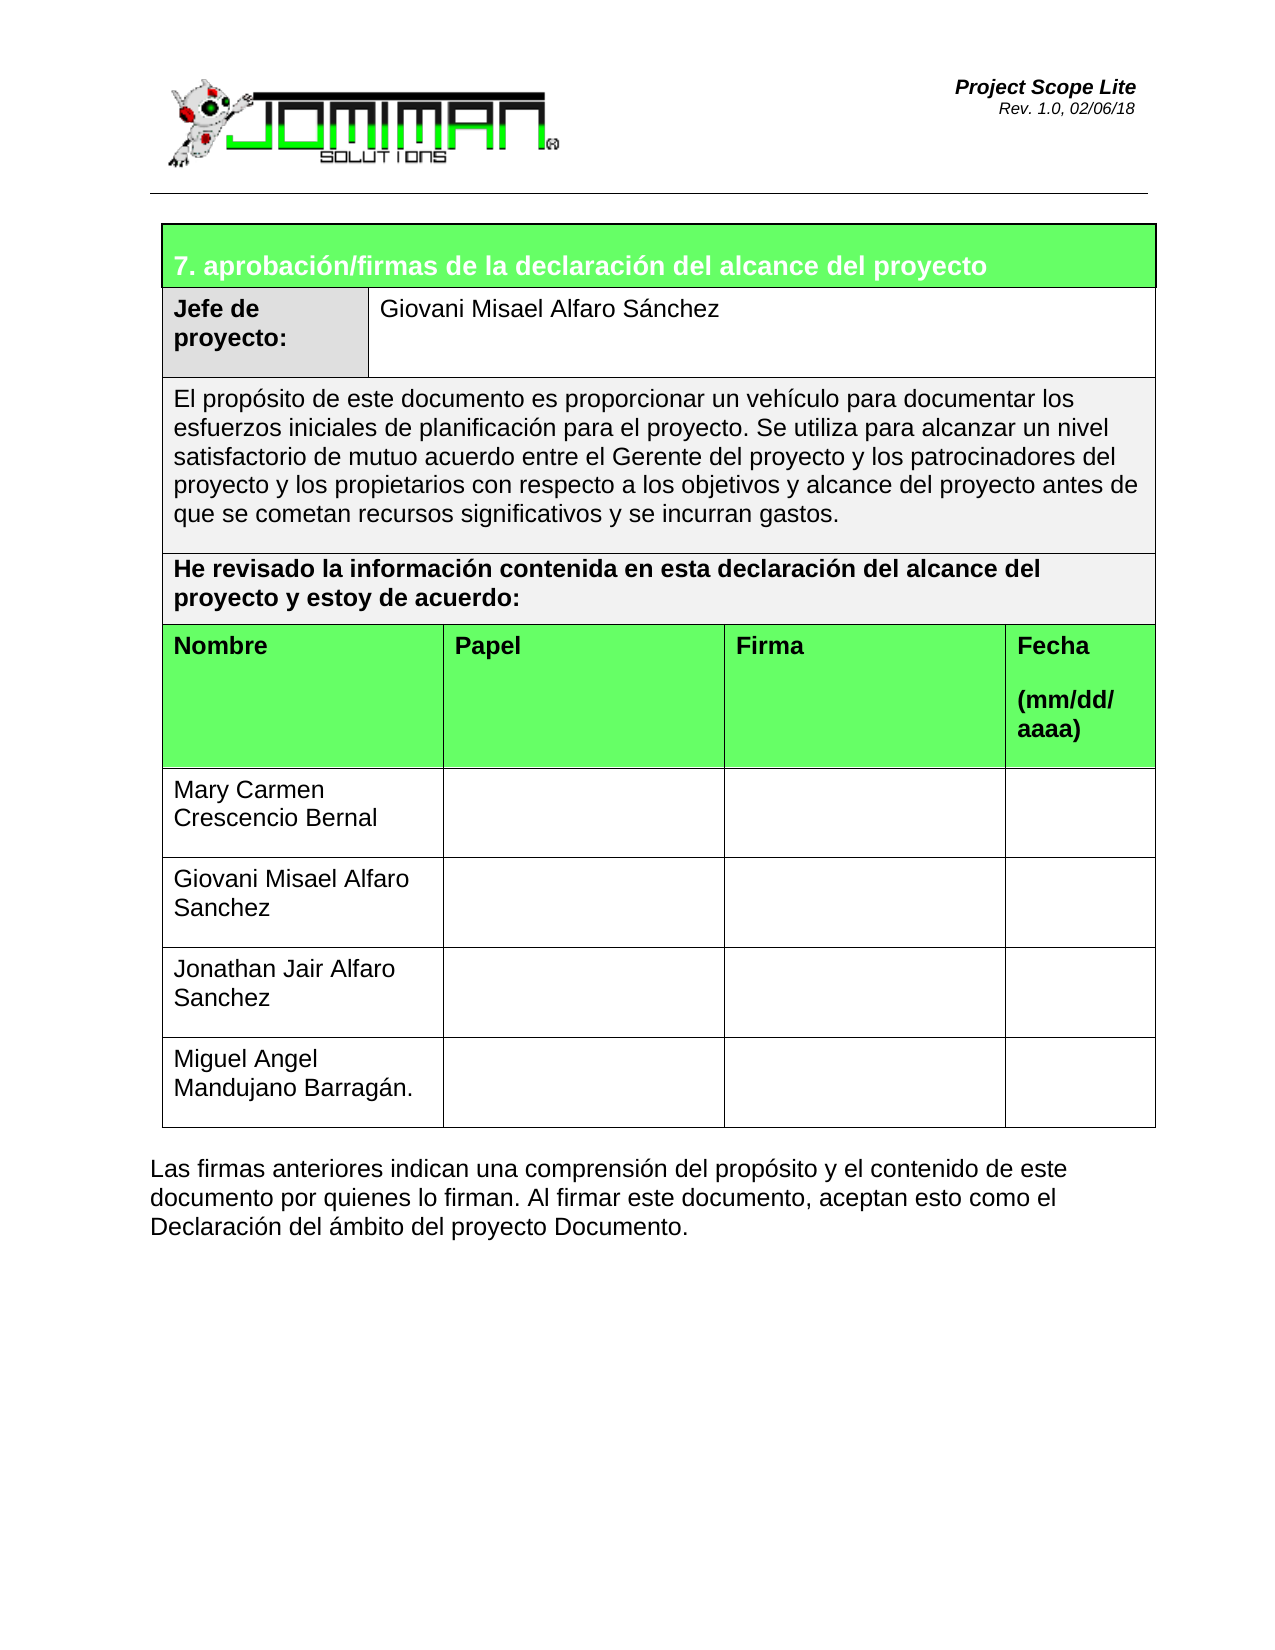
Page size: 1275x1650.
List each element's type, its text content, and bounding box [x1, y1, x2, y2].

picture [161, 76, 578, 169]
table_cell [444, 1038, 724, 1127]
table_cell [444, 858, 724, 947]
table_cell Jefe de proyecto: [163, 288, 368, 377]
table_cell [1006, 769, 1155, 857]
table_cell [1006, 948, 1155, 1037]
table_cell [725, 948, 1005, 1037]
table_cell Papel [444, 625, 724, 767]
table_cell Nombre [163, 625, 443, 767]
table_cell Giovani Misael Alfaro Sánchez [369, 288, 1155, 377]
table_cell [725, 769, 1005, 857]
table_cell He revisado la información contenida en esta declaración del alcance del proyecto y estoy de acuerdo: [163, 554, 1155, 624]
table_cell Giovani Misael Alfaro Sanchez [163, 858, 443, 947]
table_cell [1006, 858, 1155, 947]
table_cell Jonathan Jair Alfaro Sanchez [163, 948, 443, 1037]
table_cell [725, 858, 1005, 947]
table_cell Fecha (mm/dd/aaaa) [1006, 625, 1155, 767]
text Las firmas anteriores indican una comprensión del propósito y el contenido de este documento por quienes lo firman. Al firmar este documento, aceptan esto como el Declaración del ámbito del proyecto Documento. [150, 1154, 1125, 1240]
table_header 7. aprobación/firmas de la declaración del alcance del proyecto [163, 225, 1155, 287]
table_cell Firma [725, 625, 1005, 767]
table_cell Mary Carmen Crescencio Bernal [163, 769, 443, 857]
table_cell [725, 1038, 1005, 1127]
table_cell [444, 948, 724, 1037]
table_cell [1006, 1038, 1155, 1127]
table_cell El propósito de este documento es proporcionar un vehículo para documentar los esfuerzos iniciales de planificación para el proyecto. Se utiliza para alcanzar un nivel satisfactorio de mutuo acuerdo entre el Gerente del proyecto y los patrocinadores del proyecto y los propietarios con respecto a los objetivos y alcance del proyecto antes de que se cometan recursos significativos y se incurran gastos. [163, 378, 1155, 553]
table_cell [444, 769, 724, 857]
table_cell Miguel Angel Mandujano Barragán. [163, 1038, 443, 1127]
